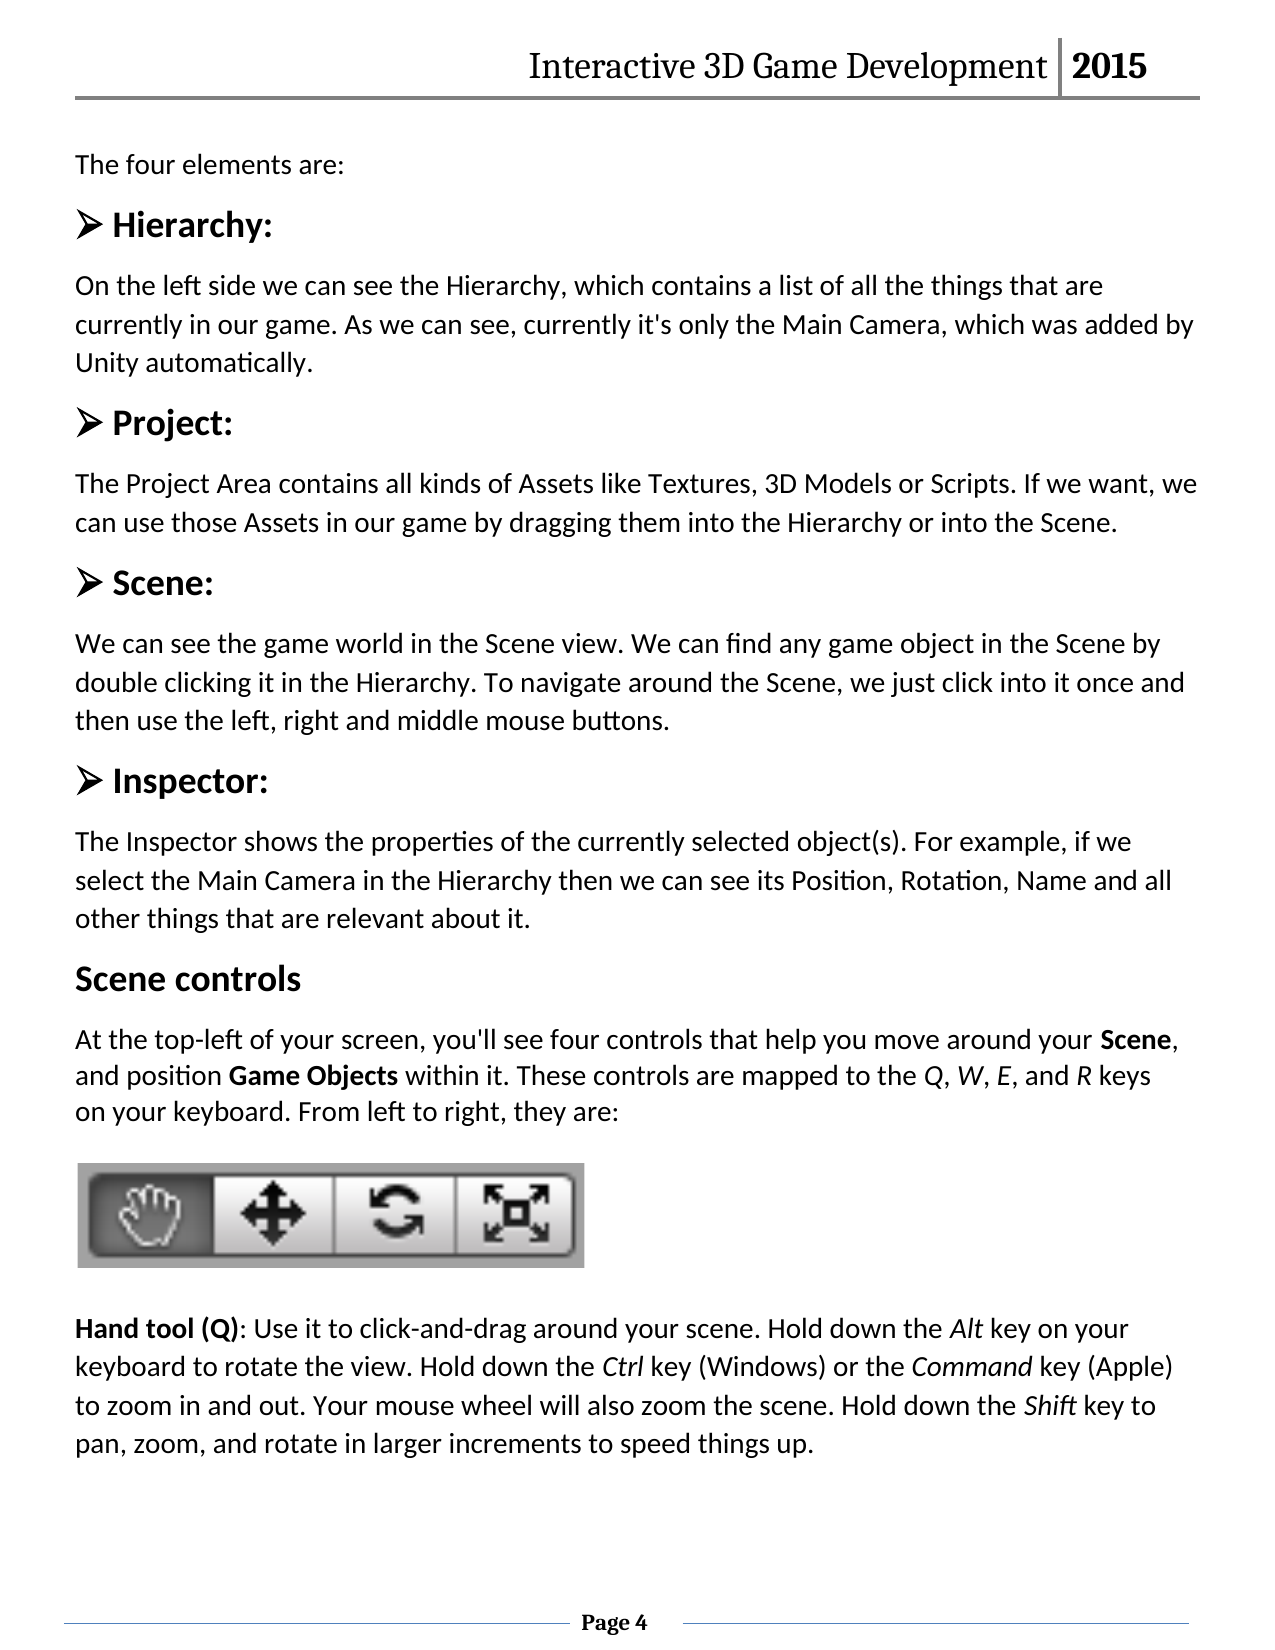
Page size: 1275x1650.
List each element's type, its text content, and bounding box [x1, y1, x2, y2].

text On the left side we can see the Hierarchy, which contains a list of all the things that are currently in our game. As we can see, currently it's only the Main Camera, which was added by Unity automatically. [75, 267, 1200, 380]
text We can see the game world in the Scene view. We can find any game object in the Scene by double clicking it in the Hierarchy. To navigate around the Scene, we just click into it once and then use the left, right and middle mouse buttons. [75, 625, 1200, 738]
text and position Game Objects within it. These controls are mapped to the Q, W, E, and R keys [75, 1057, 1200, 1093]
list Inspector: [75, 757, 1200, 803]
text Hand tool (Q): Use it to click-and-drag around your scene. Hold down the Alt key on your keyboard to rotate the view. Hold down the Ctrl key (Windows) or the Command key (Apple) to zoom in and out. Your mouse wheel will also zoom the scene. Hold down the Shift key to pan, zoom, and rotate in larger increments to speed things up. [75, 1310, 1200, 1461]
text The Project Area contains all kinds of Assets like Textures, 3D Models or Scripts. If we want, we can use those Assets in our game by dragging them into the Hierarchy or into the Scene. [75, 466, 1200, 539]
text The four elements are: [75, 146, 1200, 182]
list Scene: [75, 559, 1200, 605]
text At the top-left of your screen, you'll see four controls that help you move around your Scene, [75, 1021, 1200, 1057]
text on your keyboard. From left to right, they are: [75, 1093, 1200, 1128]
text The Inspector shows the properties of the currently selected object(s). For example, if we select the Main Camera in the Hierarchy then we can see its Position, Rotation, Name and all other things that are relevant about it. [75, 823, 1200, 936]
text Scene controls [75, 955, 1200, 1001]
list Hierarchy: [75, 201, 1200, 247]
list Project: [75, 399, 1200, 445]
